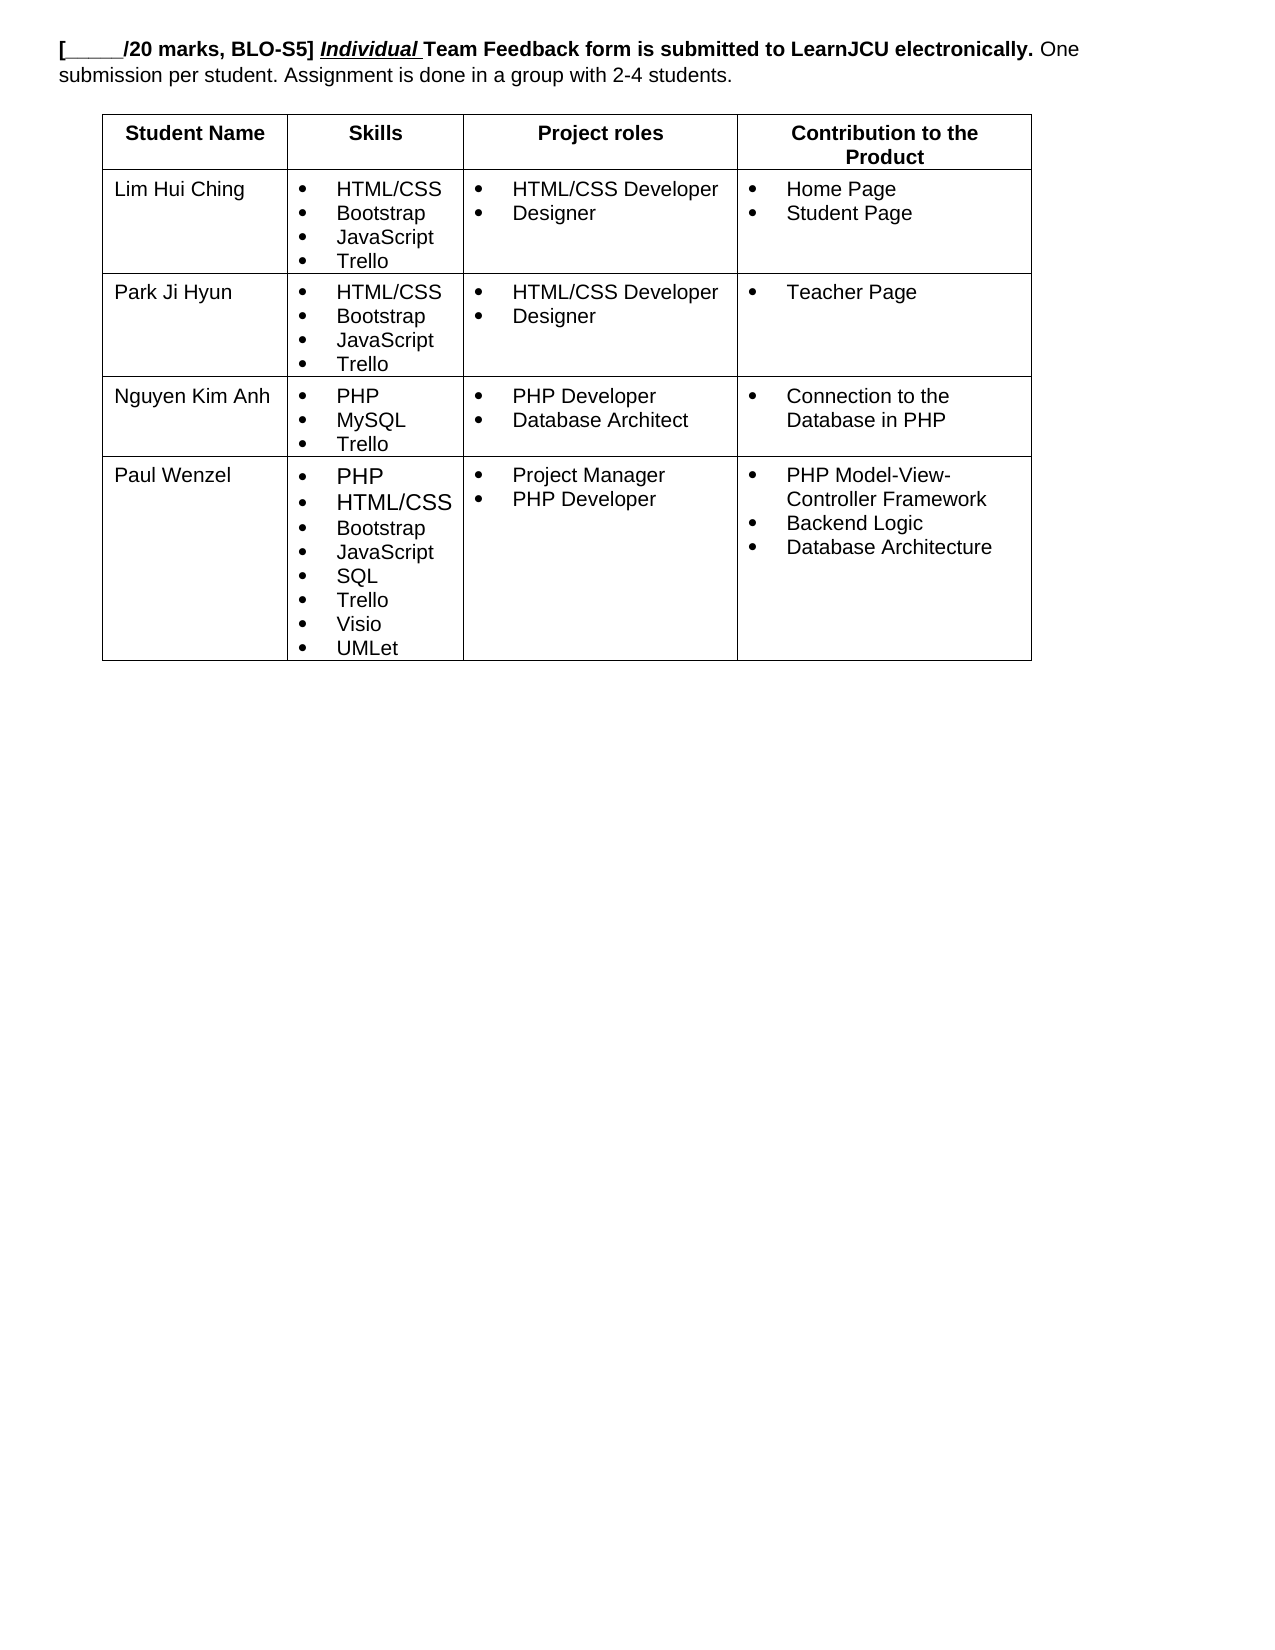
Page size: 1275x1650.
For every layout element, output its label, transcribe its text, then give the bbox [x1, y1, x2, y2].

table_cell HTML/CSS Developer Designer [464, 274, 737, 376]
table_cell HTML/CSS Bootstrap JavaScript Trello [288, 170, 463, 273]
table_cell Connection to the Database in PHP [738, 377, 1031, 456]
table_cell PHP Developer Database Architect [464, 377, 737, 456]
table_cell PHP Model-View-Controller Framework Backend Logic Database Architecture [738, 457, 1031, 660]
table_cell Lim Hui Ching [103, 170, 287, 273]
table_cell PHP HTML/CSS Bootstrap JavaScript SQL Trello Visio UMLet [288, 457, 463, 660]
table_header Project roles [464, 115, 737, 169]
table_header Contribution to the Product [738, 115, 1031, 169]
text [_____/20 marks, BLO-S5] Individual Team Feedback form is submitted to LearnJCU electronically. One submission per student. Assignment is done in a group with 2-4 students. [58, 37, 1186, 87]
table_cell Paul Wenzel [103, 457, 287, 660]
table_header Student Name [103, 115, 287, 169]
table_cell HTML/CSS Bootstrap JavaScript Trello [288, 274, 463, 376]
table_cell Home Page Student Page [738, 170, 1031, 273]
table_header Skills [288, 115, 463, 169]
table_cell Teacher Page [738, 274, 1031, 376]
table_cell Project Manager PHP Developer [464, 457, 737, 660]
table_cell Nguyen Kim Anh [103, 377, 287, 456]
table_cell HTML/CSS Developer Designer [464, 170, 737, 273]
table_cell PHP MySQL Trello [288, 377, 463, 456]
table_cell Park Ji Hyun [103, 274, 287, 376]
